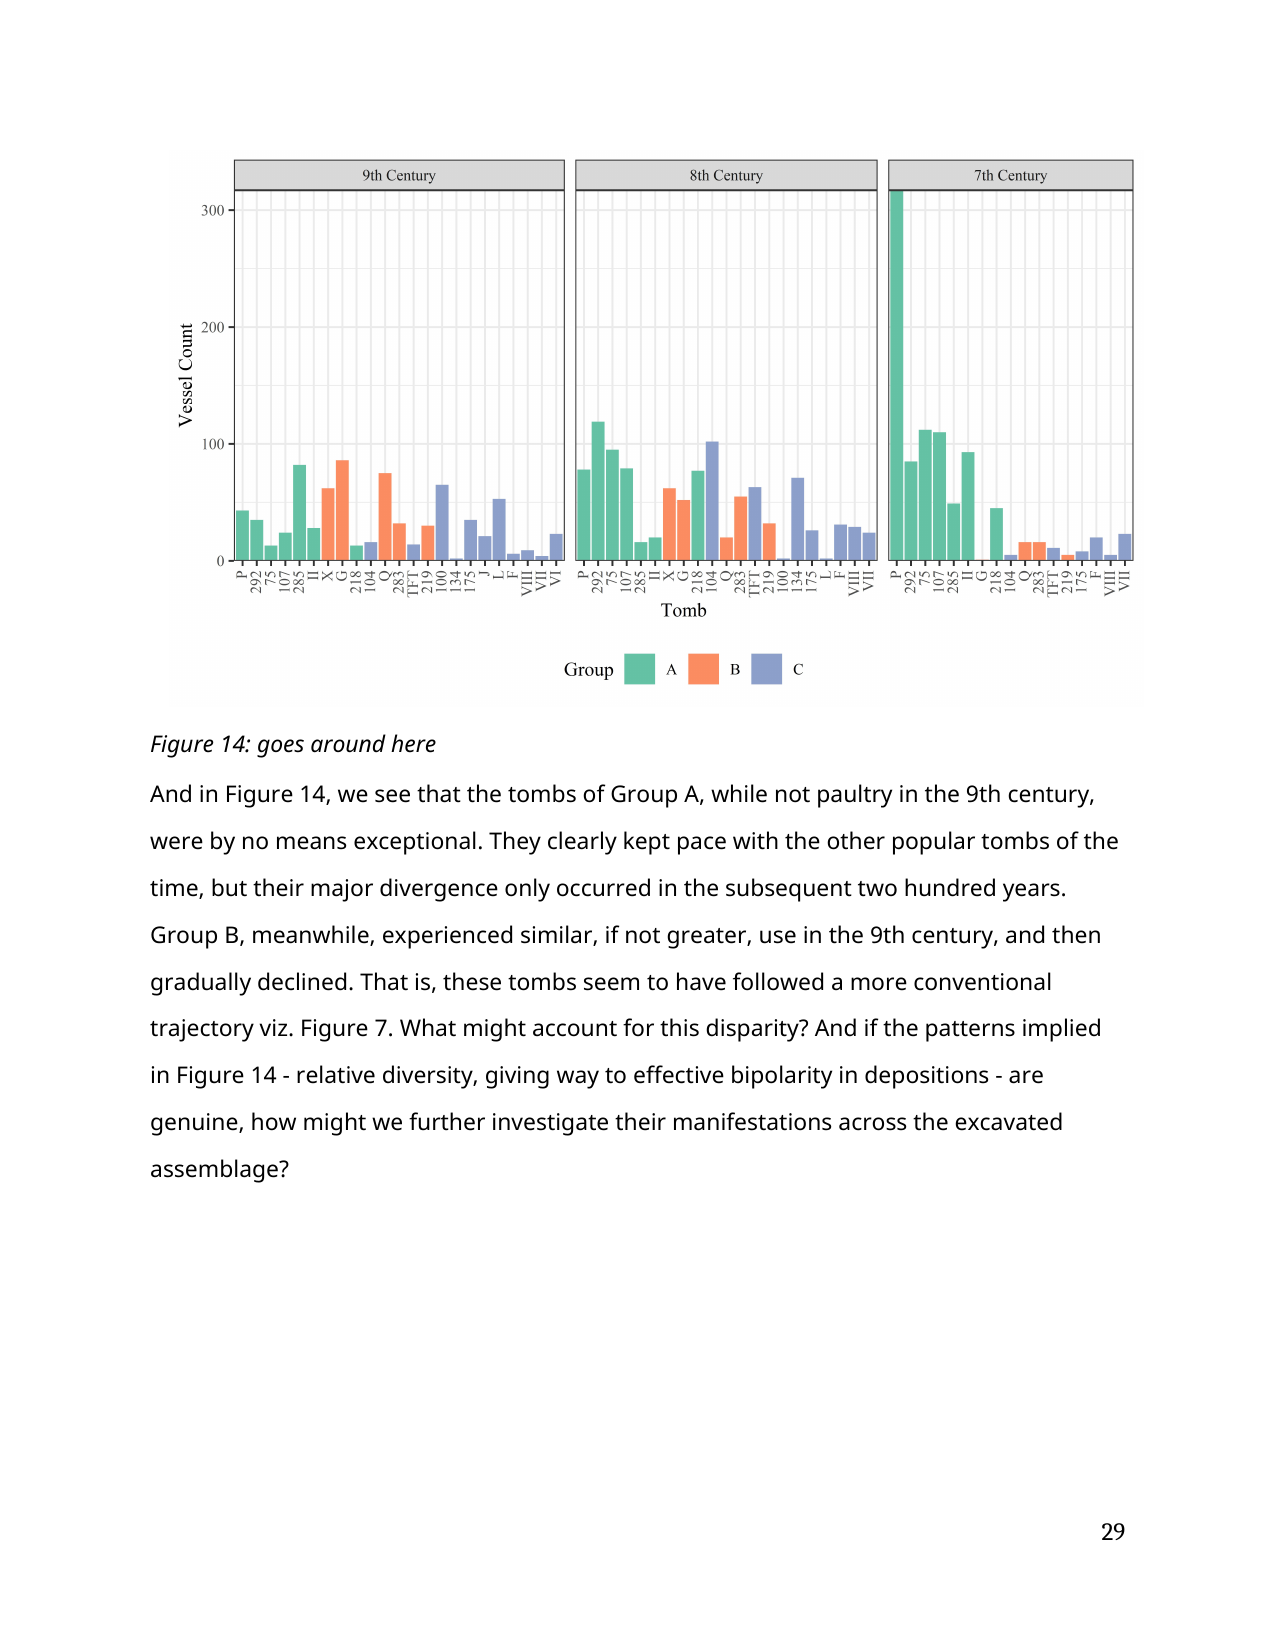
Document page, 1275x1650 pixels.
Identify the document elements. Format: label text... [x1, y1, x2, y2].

text And in Figure 14, we see that the tombs of Group A, while not paultry in the 9th century, were by no means exceptional. They clearly kept pace with the other popular tombs of the time, but their major divergence only occurred in the subsequent two hundred years. Group B, meanwhile, experienced similar, if not greater, use in the 9th century, and then gradually declined. That is, these tombs seem to have followed a more conventional trajectory viz. Figure 7. What might account for this disparity? And if the patterns implied in Figure 14 - relative diversity, giving way to effective bipolarity in depositions - are genuine, how might we further investigate their manifestations across the excavated assemblage? [150, 778, 1125, 1184]
text Figure 14: goes around here [150, 728, 1125, 759]
picture [168, 150, 1144, 707]
